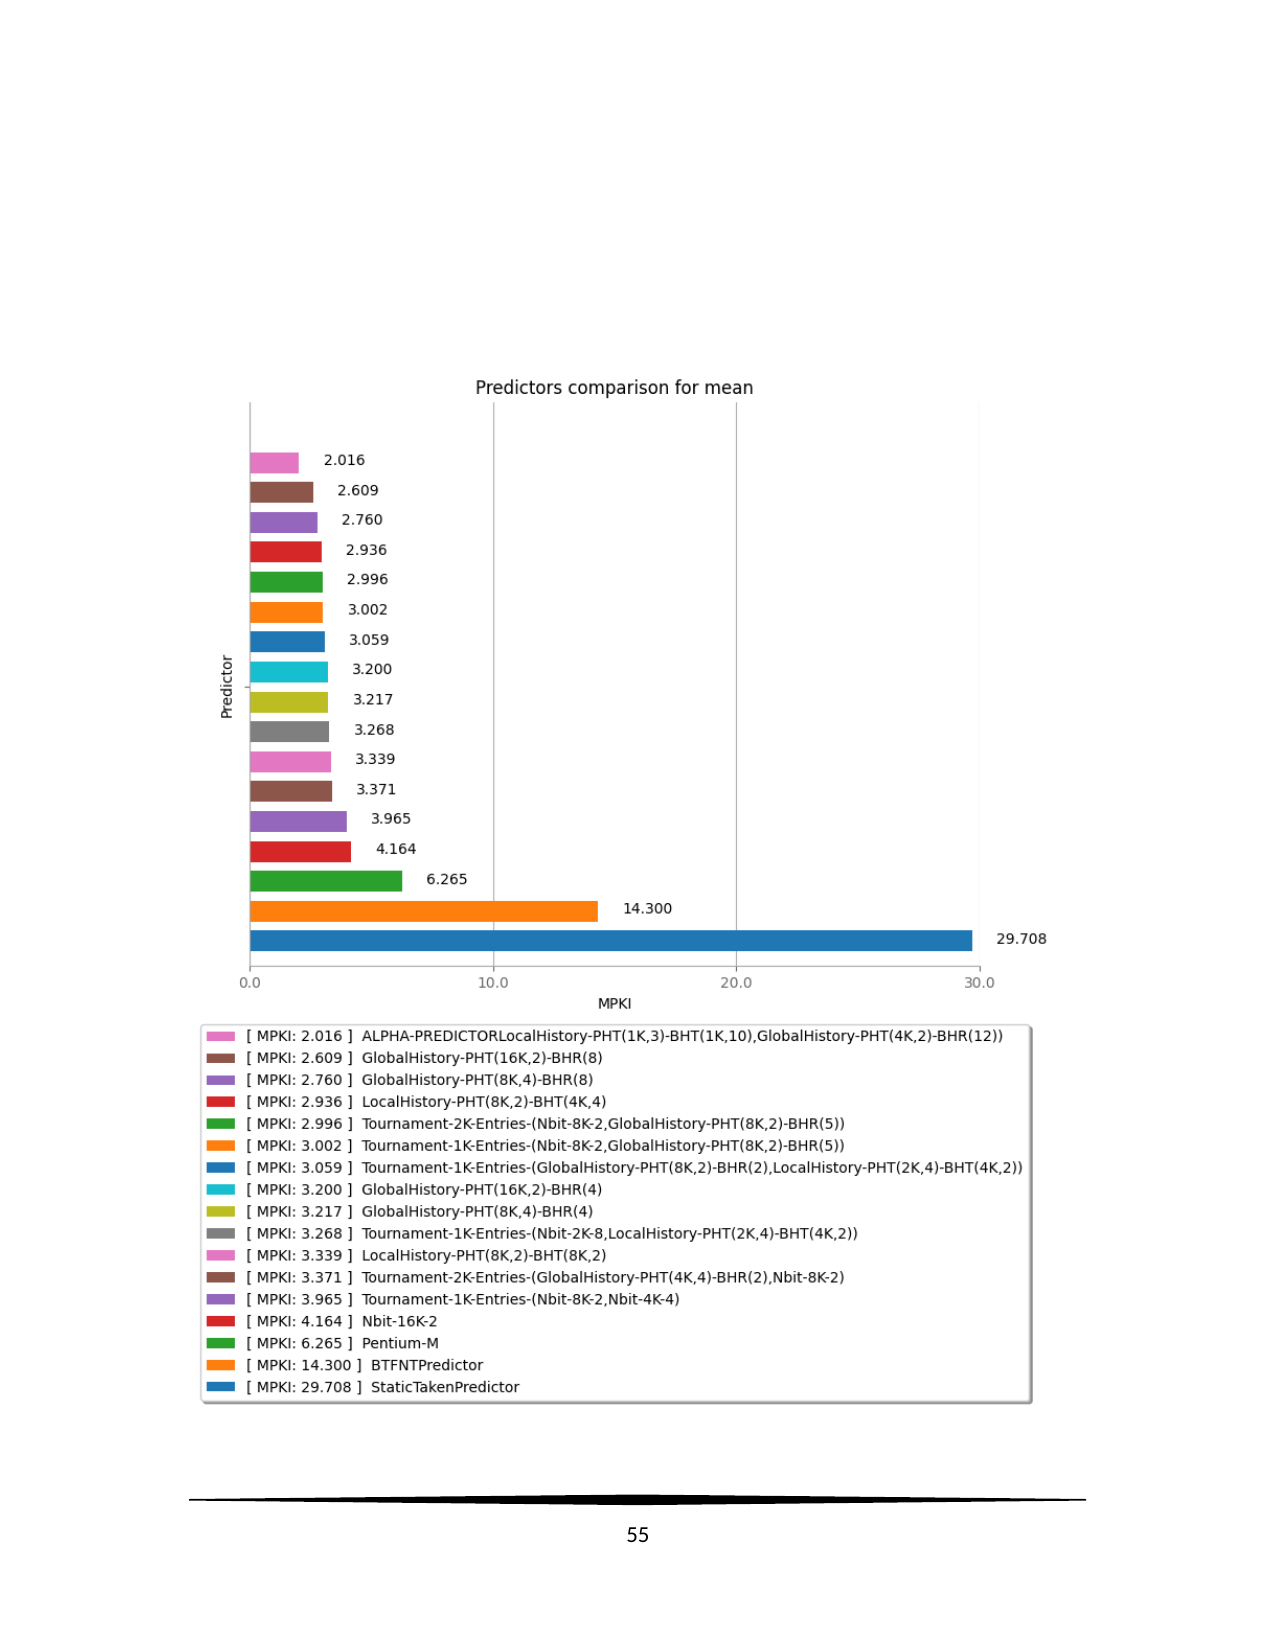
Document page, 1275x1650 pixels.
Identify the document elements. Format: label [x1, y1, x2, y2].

picture [169, 348, 1078, 1432]
